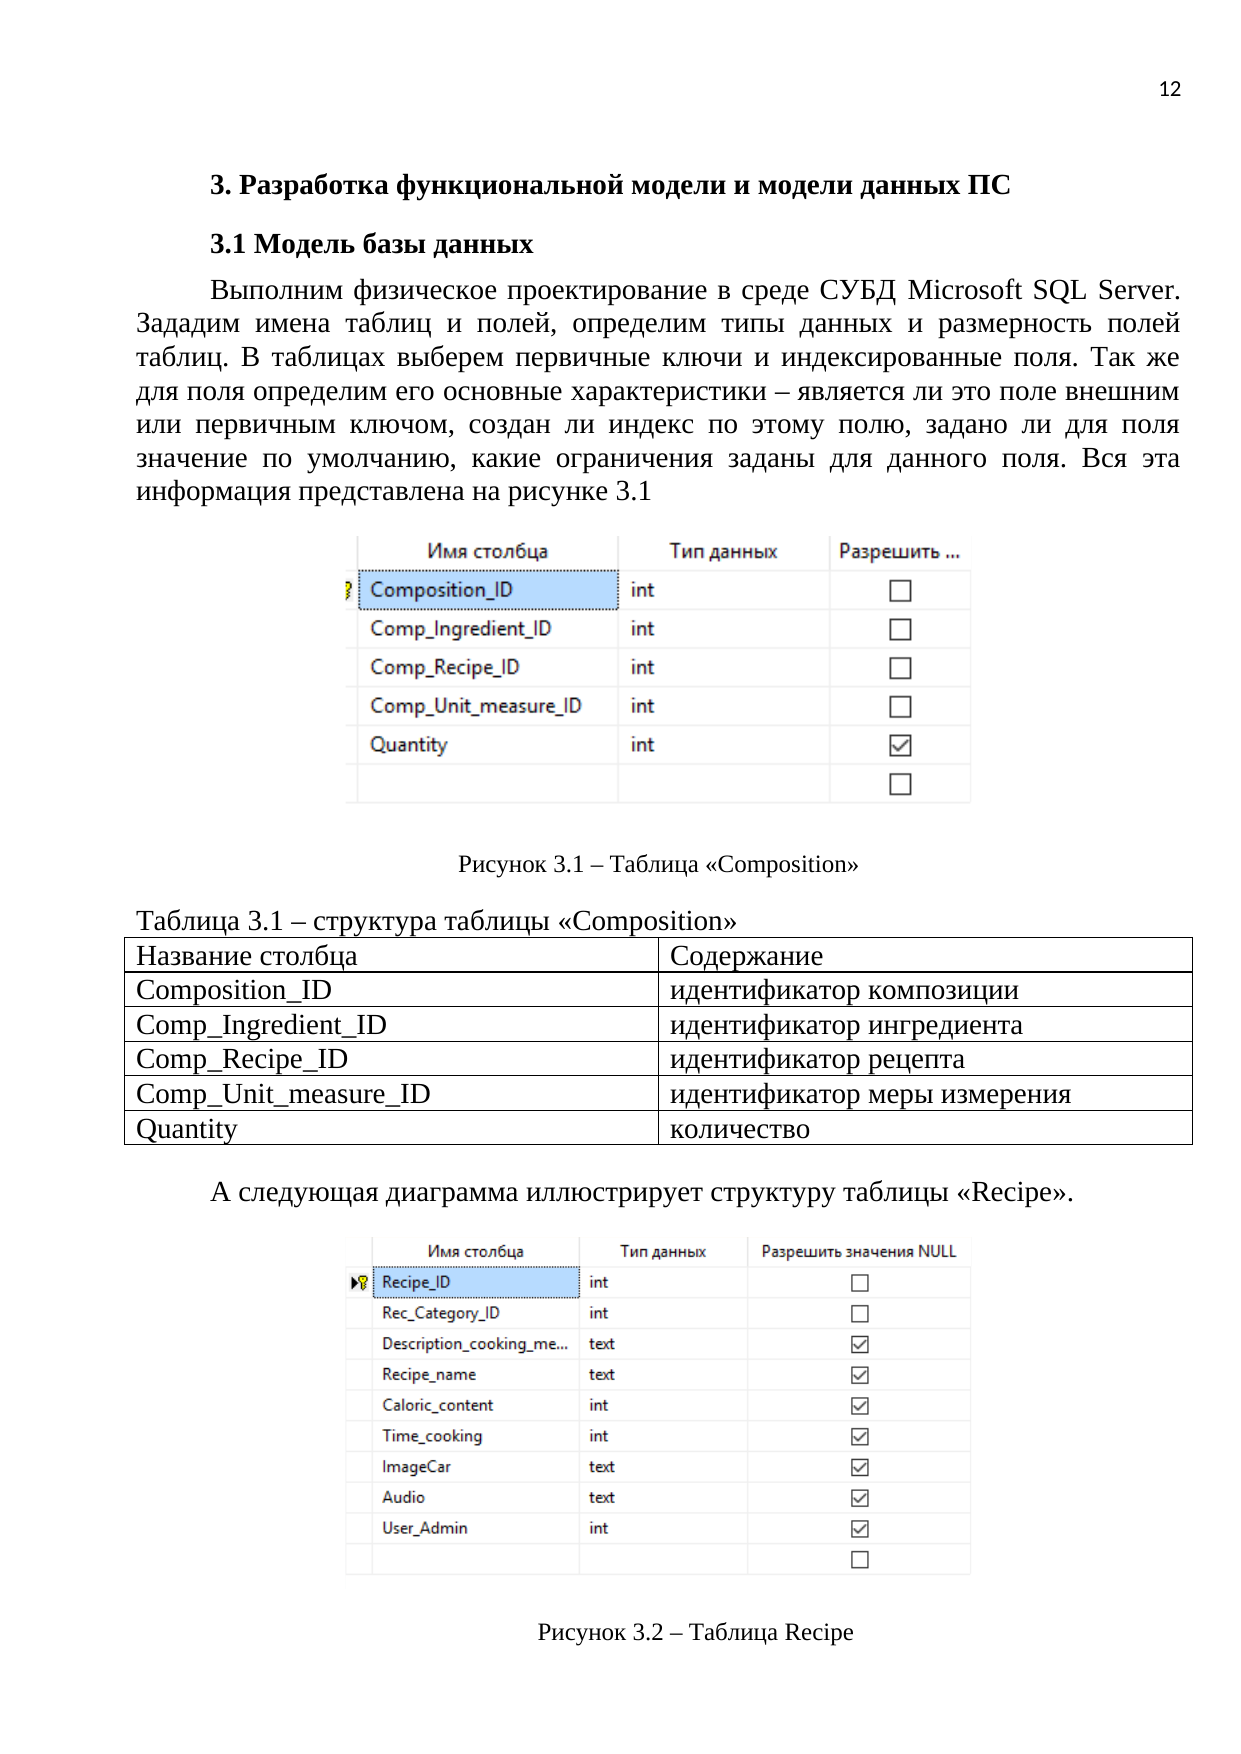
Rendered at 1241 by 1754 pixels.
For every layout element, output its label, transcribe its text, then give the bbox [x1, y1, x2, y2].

table_cell Comp_Unit_measure_ID [125, 1076, 658, 1110]
table_cell Quantity [125, 1111, 658, 1144]
table_cell идентификатор меры измерения [659, 1076, 1192, 1110]
table_cell Comp_Ingredient_ID [125, 1007, 658, 1041]
subtitle 3. Разработка функциональной модели и модели данных ПС [136, 167, 1181, 201]
text Выполним физическое проектирование в среде СУБД Microsoft SQL Server. Зададим имена таблиц и полей, определим типы данных и размерность полей таблиц. В таблицах выберем первичные ключи и индексированные поля. Так же для поля определим его основные характеристики – является ли это поле внешним или первичным ключом, создан ли индекс по этому полю, задано ли для поля значение по умолчанию, какие ограничения заданы для данного поля. Вся эта информация представлена на рисунке 3.1 [136, 272, 1181, 507]
table_cell идентификатор рецепта [659, 1042, 1192, 1075]
picture [345, 536, 972, 821]
subtitle 3.1 Модель базы данных [136, 226, 1181, 259]
table_header Название столбца [125, 938, 658, 971]
picture [345, 1237, 972, 1589]
text Таблица 3.1 – структура таблицы «Composition» [136, 903, 1181, 937]
table_cell идентификатор композиции [659, 973, 1192, 1006]
text Рисунок 3.1 – Таблица «Composition» [136, 849, 1181, 878]
table_header Содержание [659, 938, 1192, 971]
table_cell количество [659, 1111, 1192, 1144]
text А следующая диаграмма иллюстрирует структуру таблицы «Recipe». [136, 1174, 1181, 1208]
table_cell Comp_Recipe_ID [125, 1042, 658, 1075]
table_cell идентификатор ингредиента [659, 1007, 1192, 1041]
text Рисунок 3.2 – Таблица Recipe [136, 1617, 1181, 1646]
table_cell Composition_ID [125, 973, 658, 1006]
